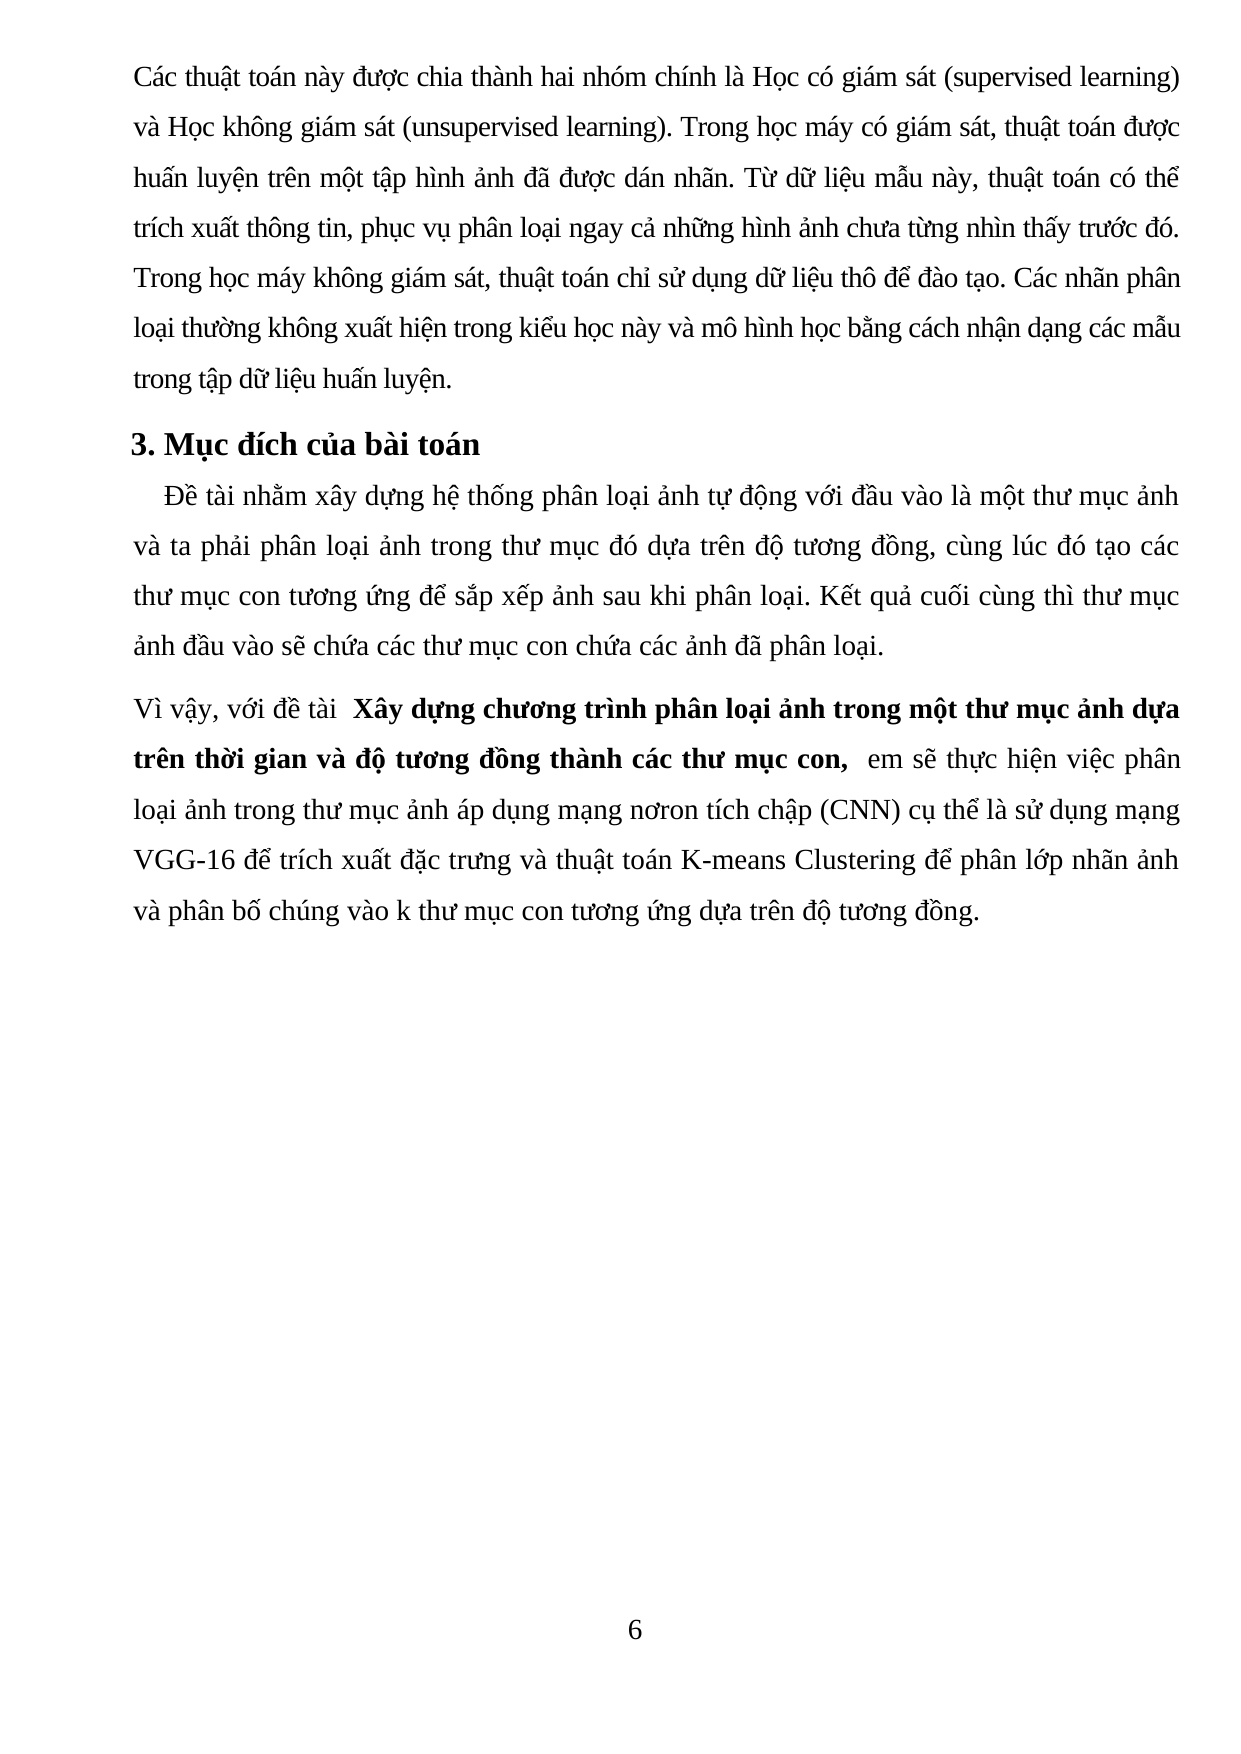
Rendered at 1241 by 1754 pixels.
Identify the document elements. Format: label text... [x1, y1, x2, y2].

text Vì vậy, với đề tài Xây dựng chương trình phân loại ảnh trong một thư mục ảnh dựa trên thời gian và độ tương đồng thành các thư mục con, em sẽ thực hiện việc phân loại ảnh trong thư mục ảnh áp dụng mạng nơron tích chập (CNN) cụ thể là sử dụng mạng VGG-16 để trích xuất đặc trưng và thuật toán K-means Clustering để phân lớp nhãn ảnh và phân bố chúng vào k thư mục con tương ứng dựa trên độ tương đồng. [133, 691, 1181, 926]
text Đề tài nhằm xây dựng hệ thống phân loại ảnh tự động với đầu vào là một thư mục ảnh và ta phải phân loại ảnh trong thư mục đó dựa trên độ tương đồng, cùng lúc đó tạo các thư mục con tương ứng để sắp xếp ảnh sau khi phân loại. Kết quả cuối cùng thì thư mục ảnh đầu vào sẽ chứa các thư mục con chứa các ảnh đã phân loại. [133, 478, 1181, 662]
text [89, 59, 1181, 394]
subtitle 3. Mục đích của bài toán [89, 424, 1181, 462]
